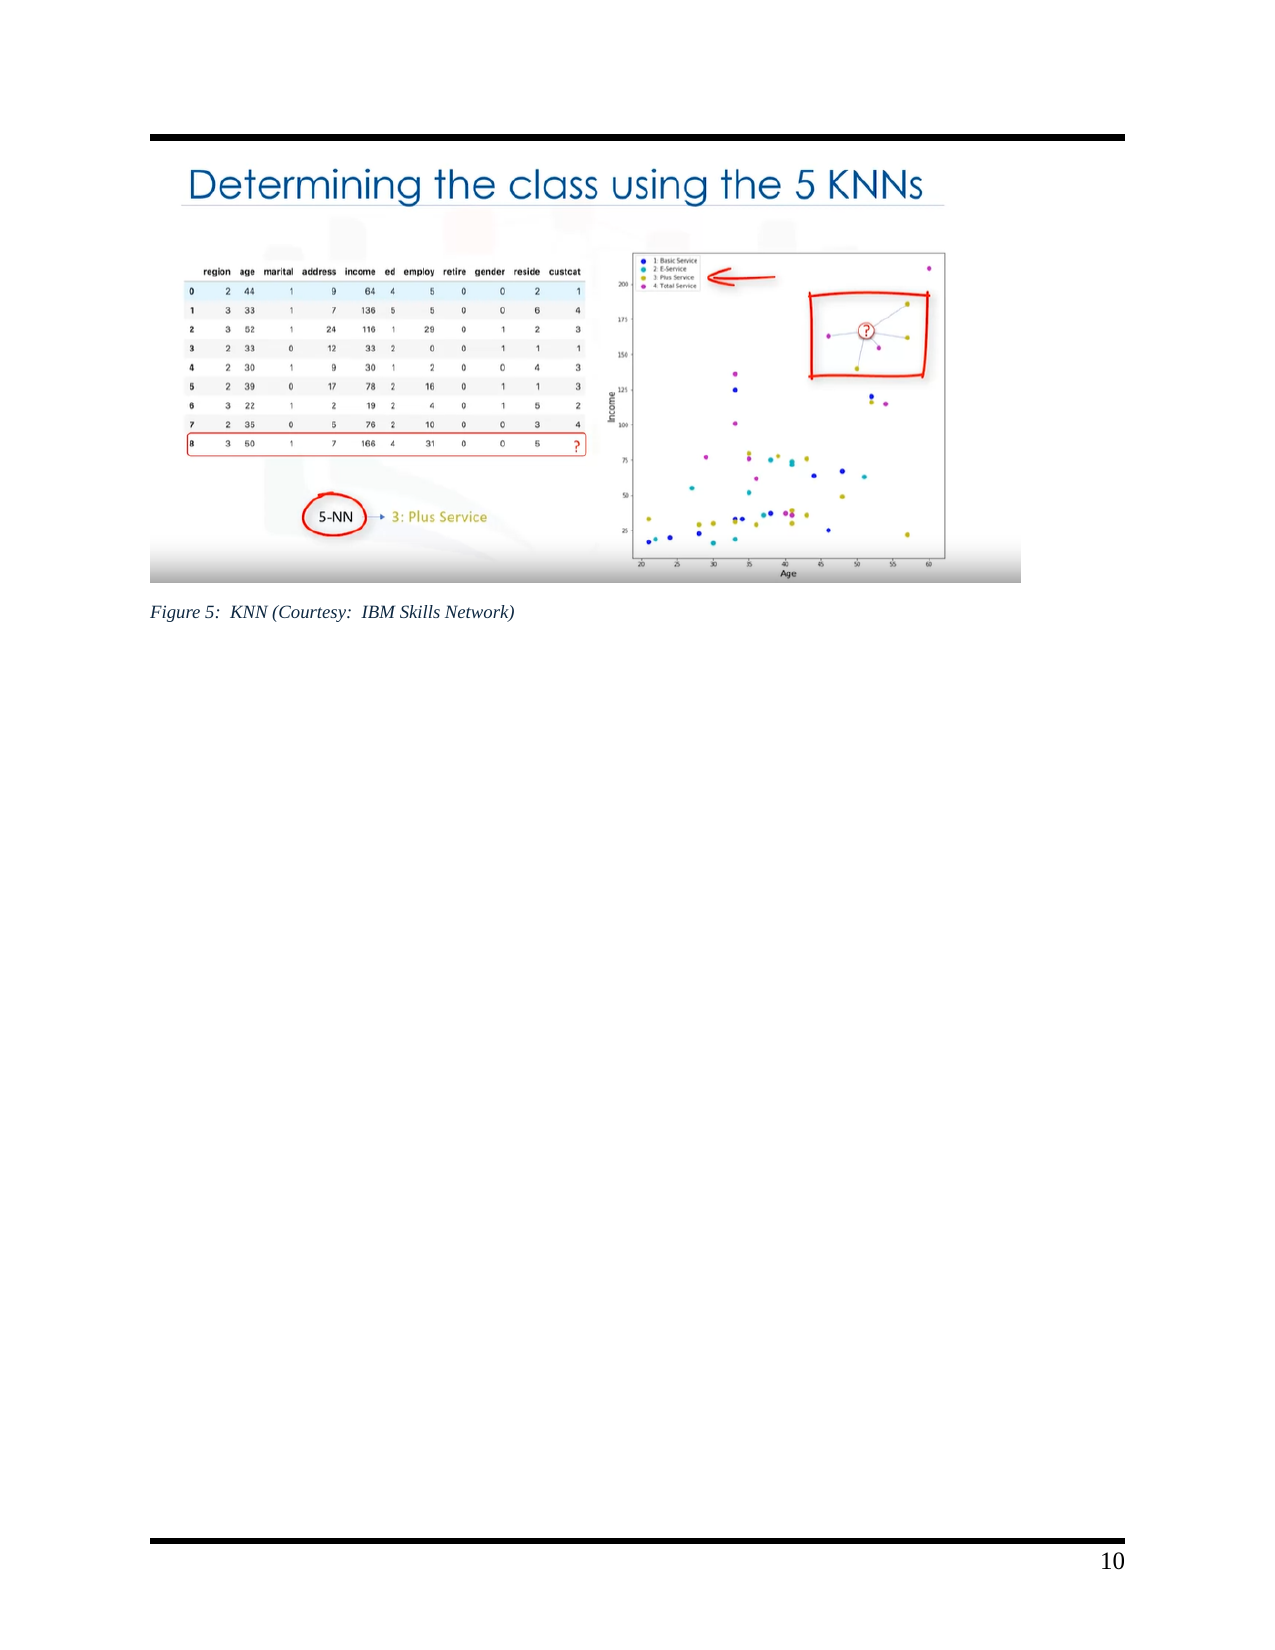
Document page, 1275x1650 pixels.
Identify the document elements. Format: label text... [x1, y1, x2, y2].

picture [150, 150, 1021, 583]
